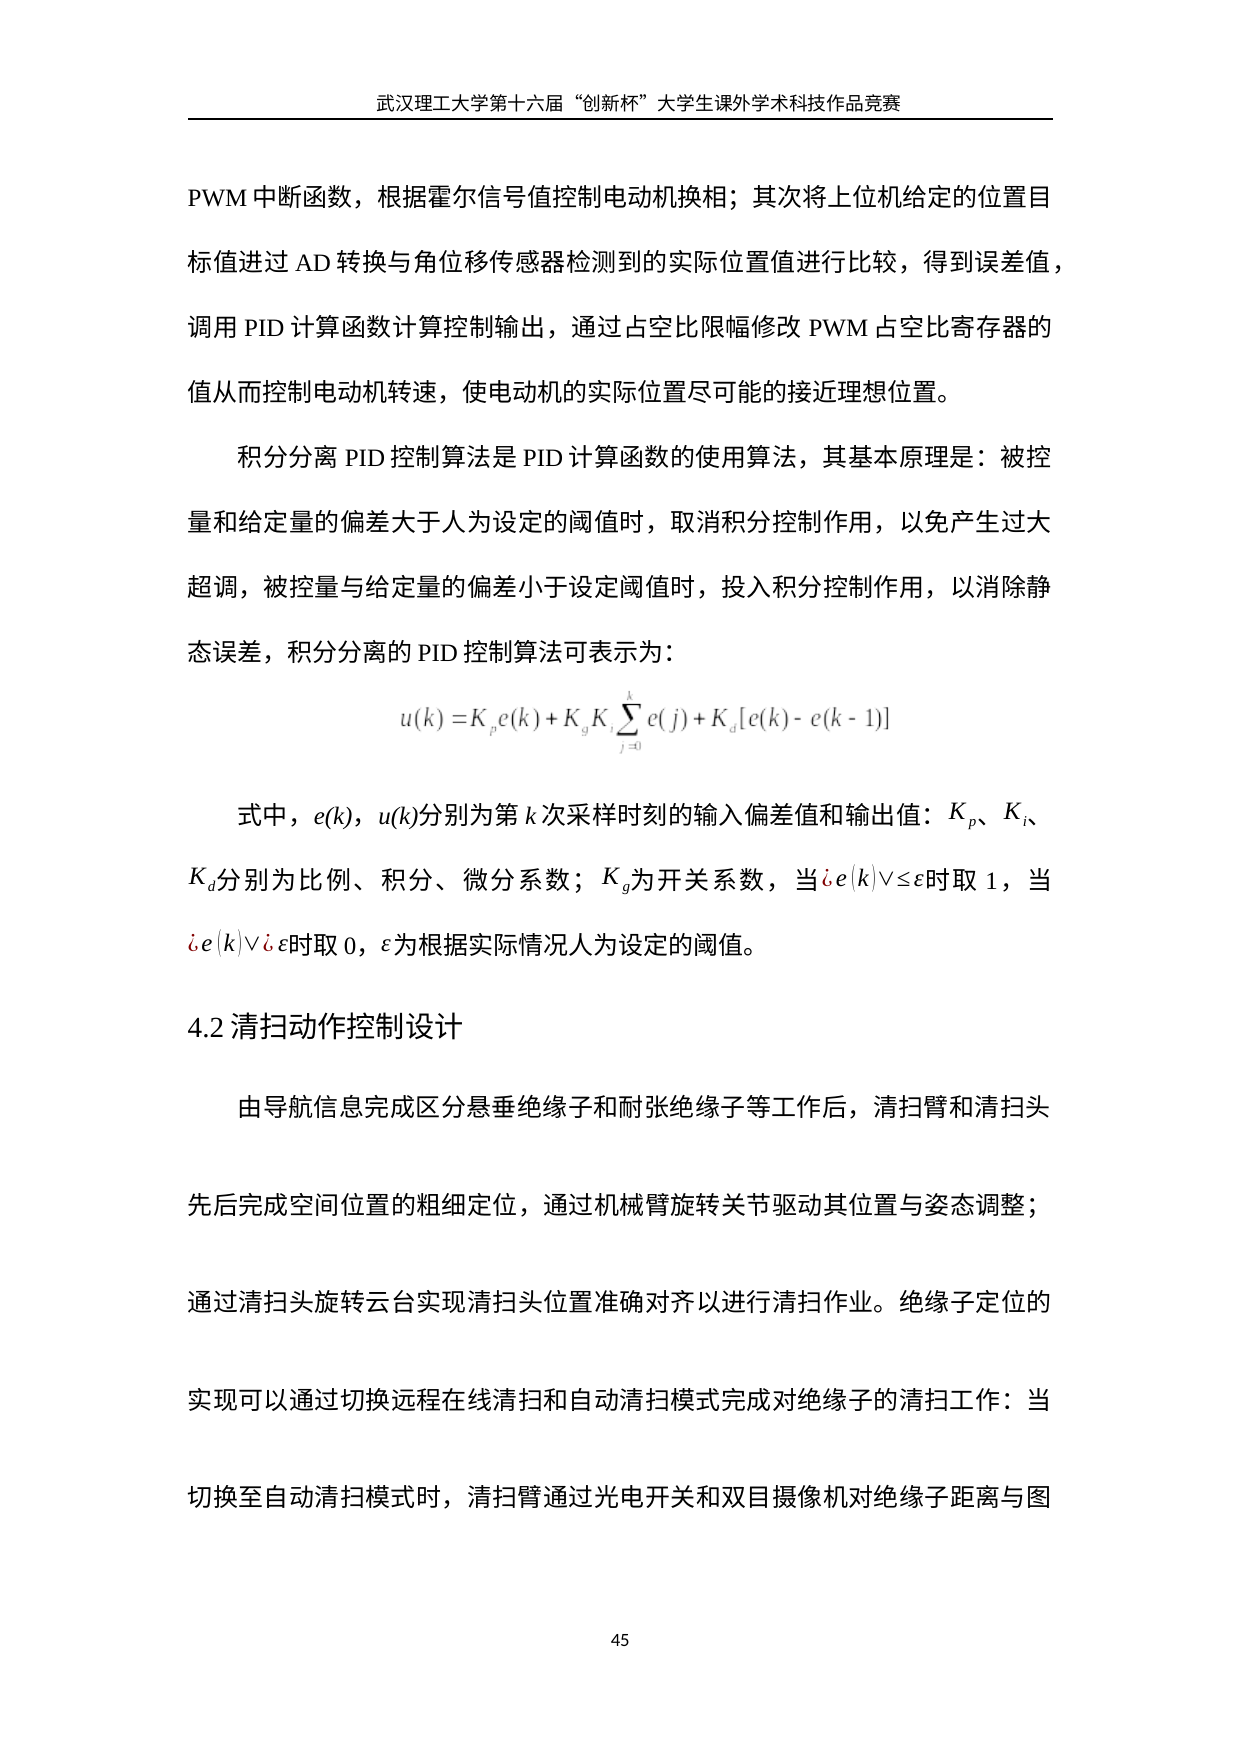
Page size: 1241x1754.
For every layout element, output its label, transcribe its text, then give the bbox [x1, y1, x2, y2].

text 4.2清扫动作控制设计 [187, 992, 1053, 1057]
text 式中，e(k)，u(k)分别为第k次采样时刻的输入偏差值和输出值：、、分别为比例、积分、微分系数；为开关系数，当时取1，当时取0，为根据实际情况人为设定的阈值。 [187, 781, 1053, 976]
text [187, 163, 1053, 423]
text 积分分离PID控制算法是PID计算函数的使用算法，其基本原理是：被控量和给定量的偏差大于人为设定的阈值时，取消积分控制作用，以免产生过大超调，被控量与给定量的偏差小于设定阈值时，投入积分控制作用，以消除静态误差，积分分离的PID控制算法可表示为： [187, 423, 1053, 683]
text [187, 1073, 1053, 1528]
